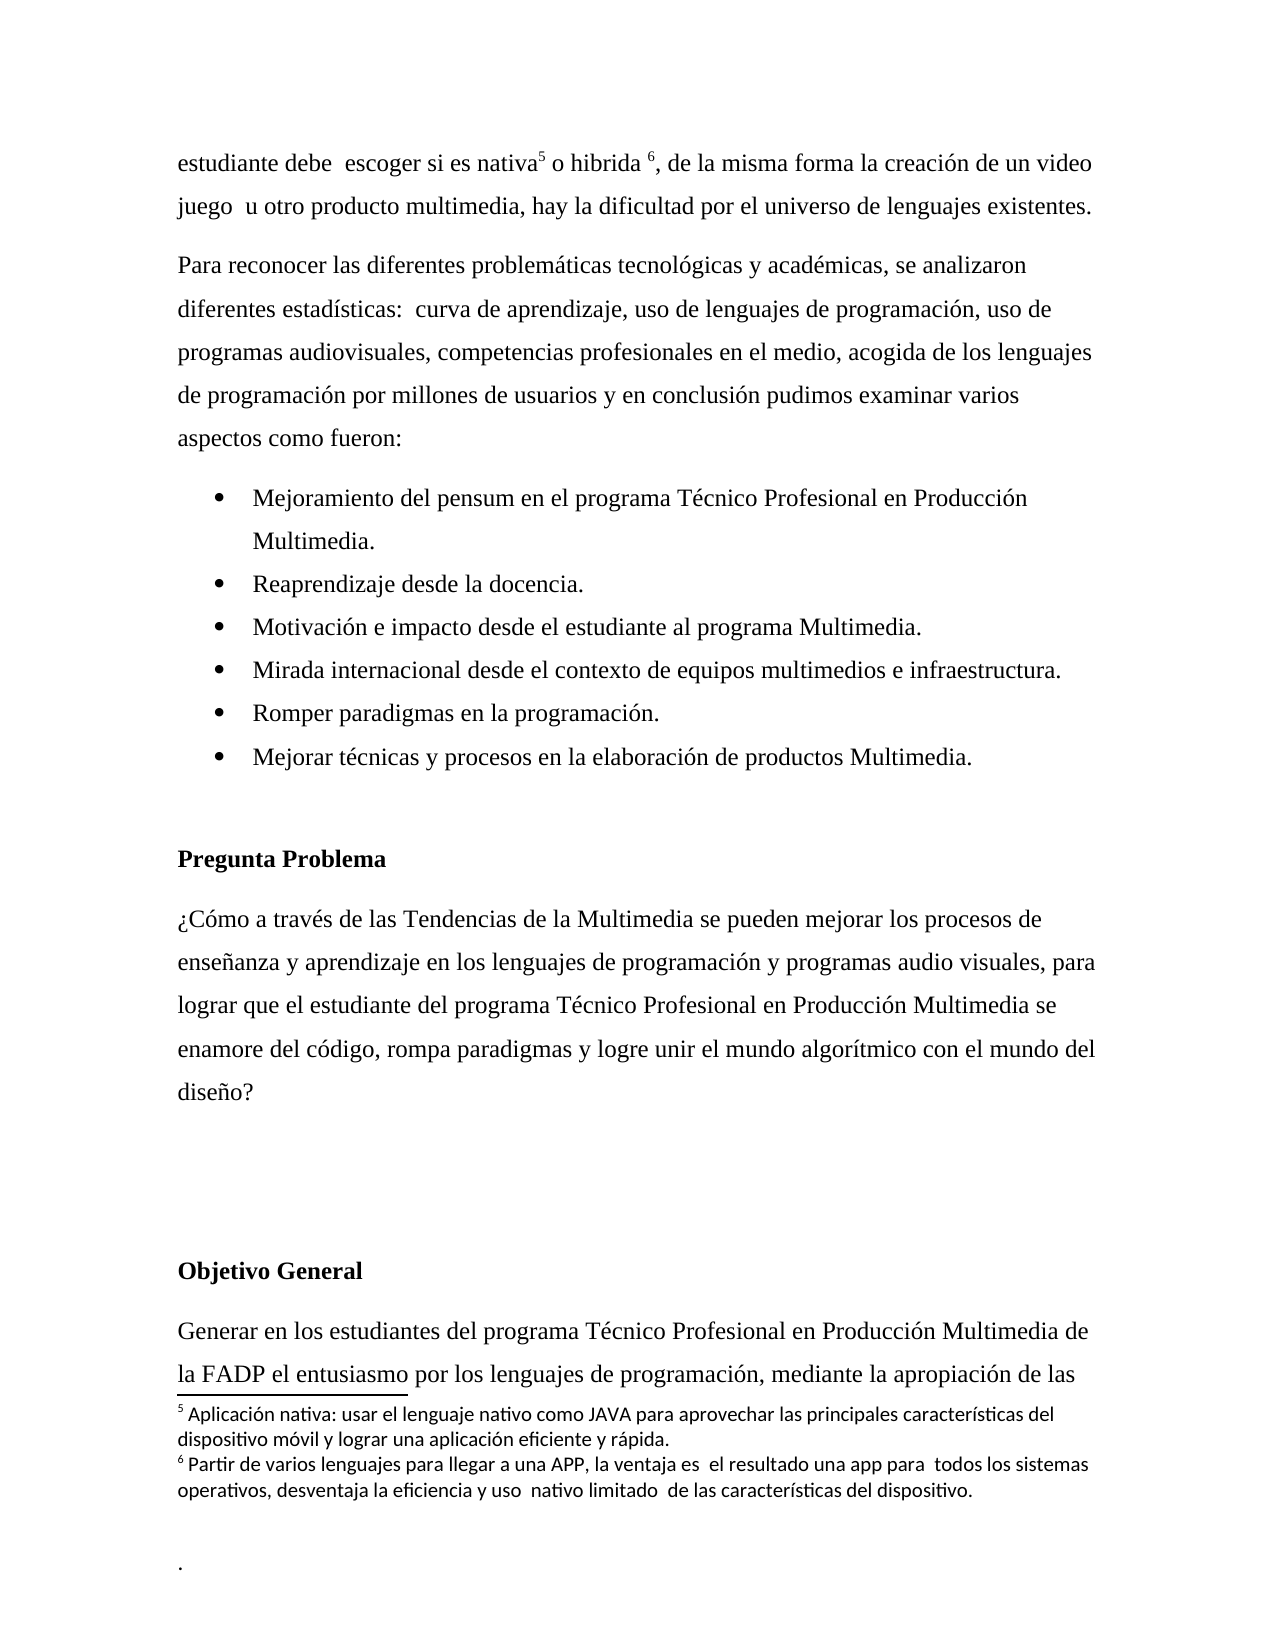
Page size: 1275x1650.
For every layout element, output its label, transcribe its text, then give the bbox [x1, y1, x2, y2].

list Mejoramiento del pensum en el programa Técnico Profesional en Producción Multimedia. [215, 483, 1098, 555]
list Mirada internacional desde el contexto de equipos multimedios e infraestructura. [215, 655, 1098, 684]
text Para reconocer las diferentes problemáticas tecnológicas y académicas, se analizaron diferentes estadísticas: curva de aprendizaje, uso de lenguajes de programación, uso de programas audiovisuales, competencias profesionales en el medio, acogida de los lenguajes de programación por millones de usuarios y en conclusión pudimos examinar varios aspectos como fueron: [177, 251, 1098, 452]
list Reaprendizaje desde la docencia. [215, 569, 1098, 598]
list Mejorar técnicas y procesos en la elaboración de productos Multimedia. [215, 742, 1098, 770]
text Objetivo General [177, 1256, 1098, 1285]
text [177, 1316, 1098, 1388]
list Romper paradigmas en la programación. [215, 698, 1098, 727]
text ¿Cómo a través de las Tendencias de la Multimedia se pueden mejorar los procesos de enseñanza y aprendizaje en los lenguajes de programación y programas audio visuales, para lograr que el estudiante del programa Técnico Profesional en Producción Multimedia se enamore del código, rompa paradigmas y logre unir el mundo algorítmico con el mundo del diseño? [177, 904, 1098, 1106]
list Motivación e impacto desde el estudiante al programa Multimedia. [215, 612, 1098, 641]
text Pregunta Problema [177, 844, 1098, 873]
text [177, 148, 1098, 219]
